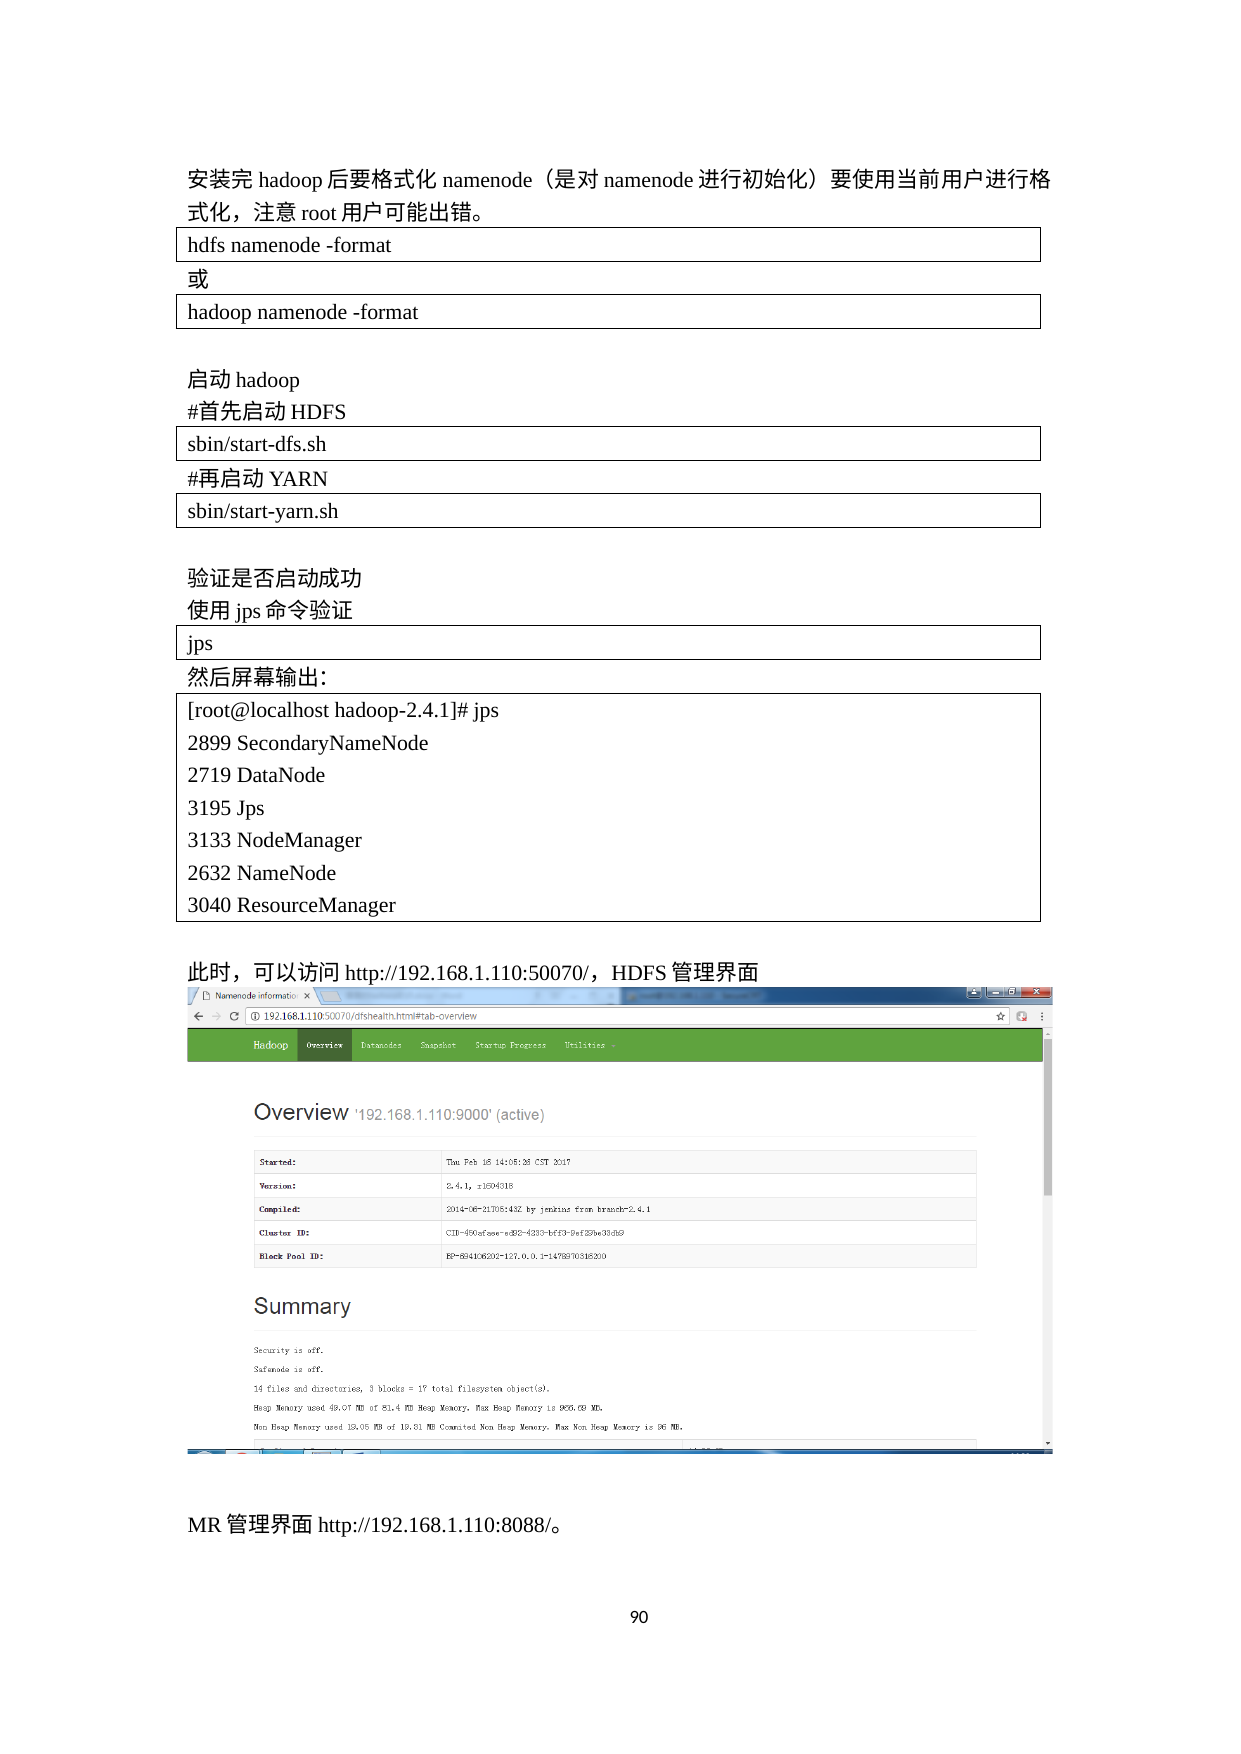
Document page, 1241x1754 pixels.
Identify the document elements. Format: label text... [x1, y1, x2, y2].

text 此时，可以访问http://192.168.1.110:50070/，HDFS管理界面 [187, 954, 1053, 987]
table_header jps [177, 626, 1040, 659]
table_header hdfs namenode -format [177, 228, 1040, 261]
table_header sbin/start-yarn.sh [177, 494, 1040, 527]
text 验证是否启动成功 [187, 560, 1053, 593]
text 或 [187, 262, 1053, 294]
picture [187, 987, 1053, 1454]
table_header sbin/start-dfs.sh [177, 427, 1040, 460]
text MR管理界面http://192.168.1.110:8088/。 [187, 1507, 1053, 1539]
text #再启动YARN [187, 461, 1053, 493]
text 使用jps命令验证 [187, 593, 1053, 625]
text 然后屏幕输出： [187, 660, 1053, 692]
text #首先启动HDFS [187, 394, 1053, 426]
table_header hadoop namenode -format [177, 295, 1040, 328]
text 安装完hadoop后要格式化namenode（是对namenode进行初始化）要使用当前用户进行格式化，注意root用户可能出错。 [187, 162, 1053, 227]
table_header [root@localhost hadoop-2.4.1]# jps 2899 SecondaryNameNode 2719 DataNode 3195 Jps 3133 NodeManager 2632 NameNode 3040 ResourceManager [177, 694, 1040, 921]
text 启动hadoop [187, 361, 1053, 394]
